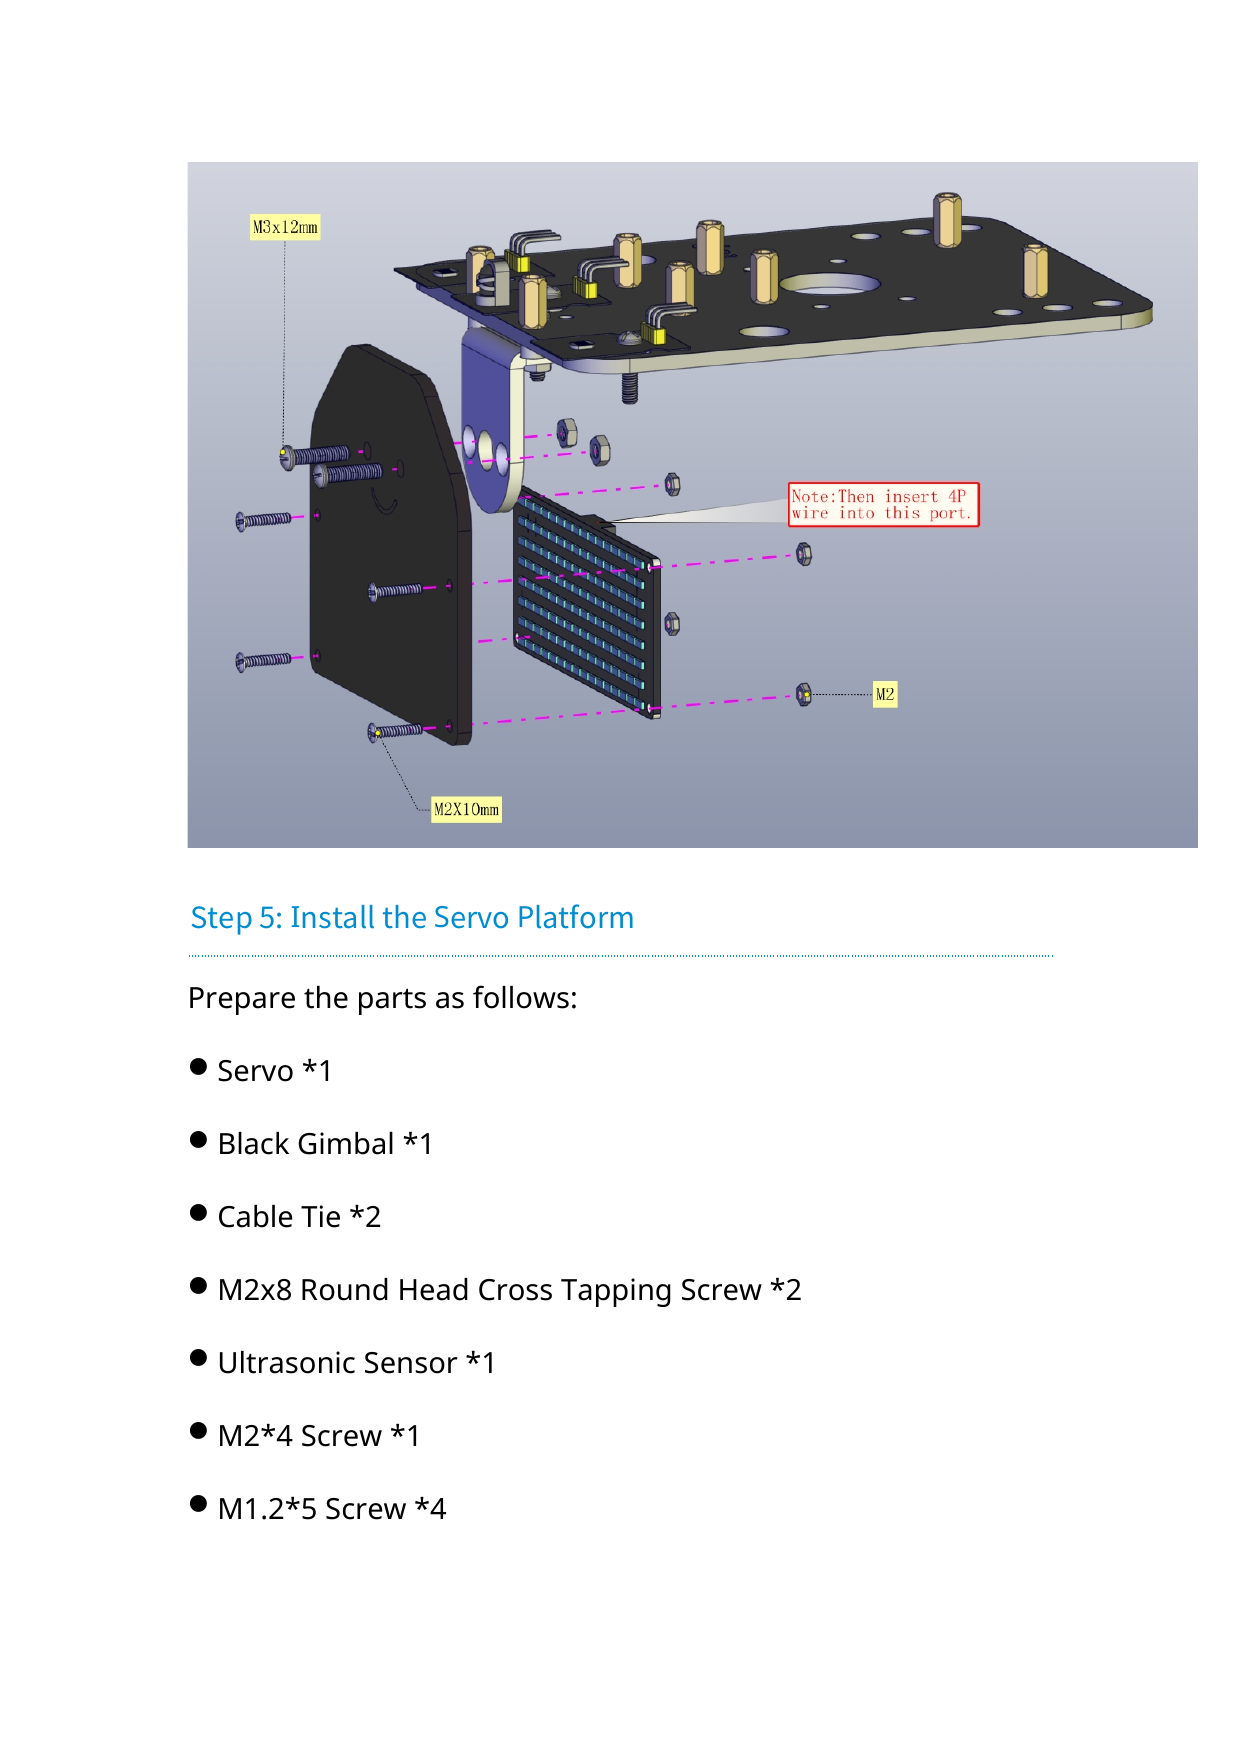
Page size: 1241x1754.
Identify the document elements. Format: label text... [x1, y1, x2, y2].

list Servo *1 [187, 1038, 1053, 1103]
text Prepare the parts as follows: [187, 965, 1053, 1030]
list Ultrasonic Sensor *1 [187, 1329, 1053, 1394]
text Step 5: Install the Servo Platform [187, 884, 1053, 957]
list M1.2*5 Screw *4 [187, 1475, 1053, 1540]
list M2*4 Screw *1 [187, 1402, 1053, 1467]
picture [187, 162, 1198, 848]
list Black Gimbal *1 [187, 1111, 1053, 1176]
list M2x8 Round Head Cross Tapping Screw *2 [187, 1257, 1053, 1322]
list Cable Tie *2 [187, 1184, 1053, 1249]
